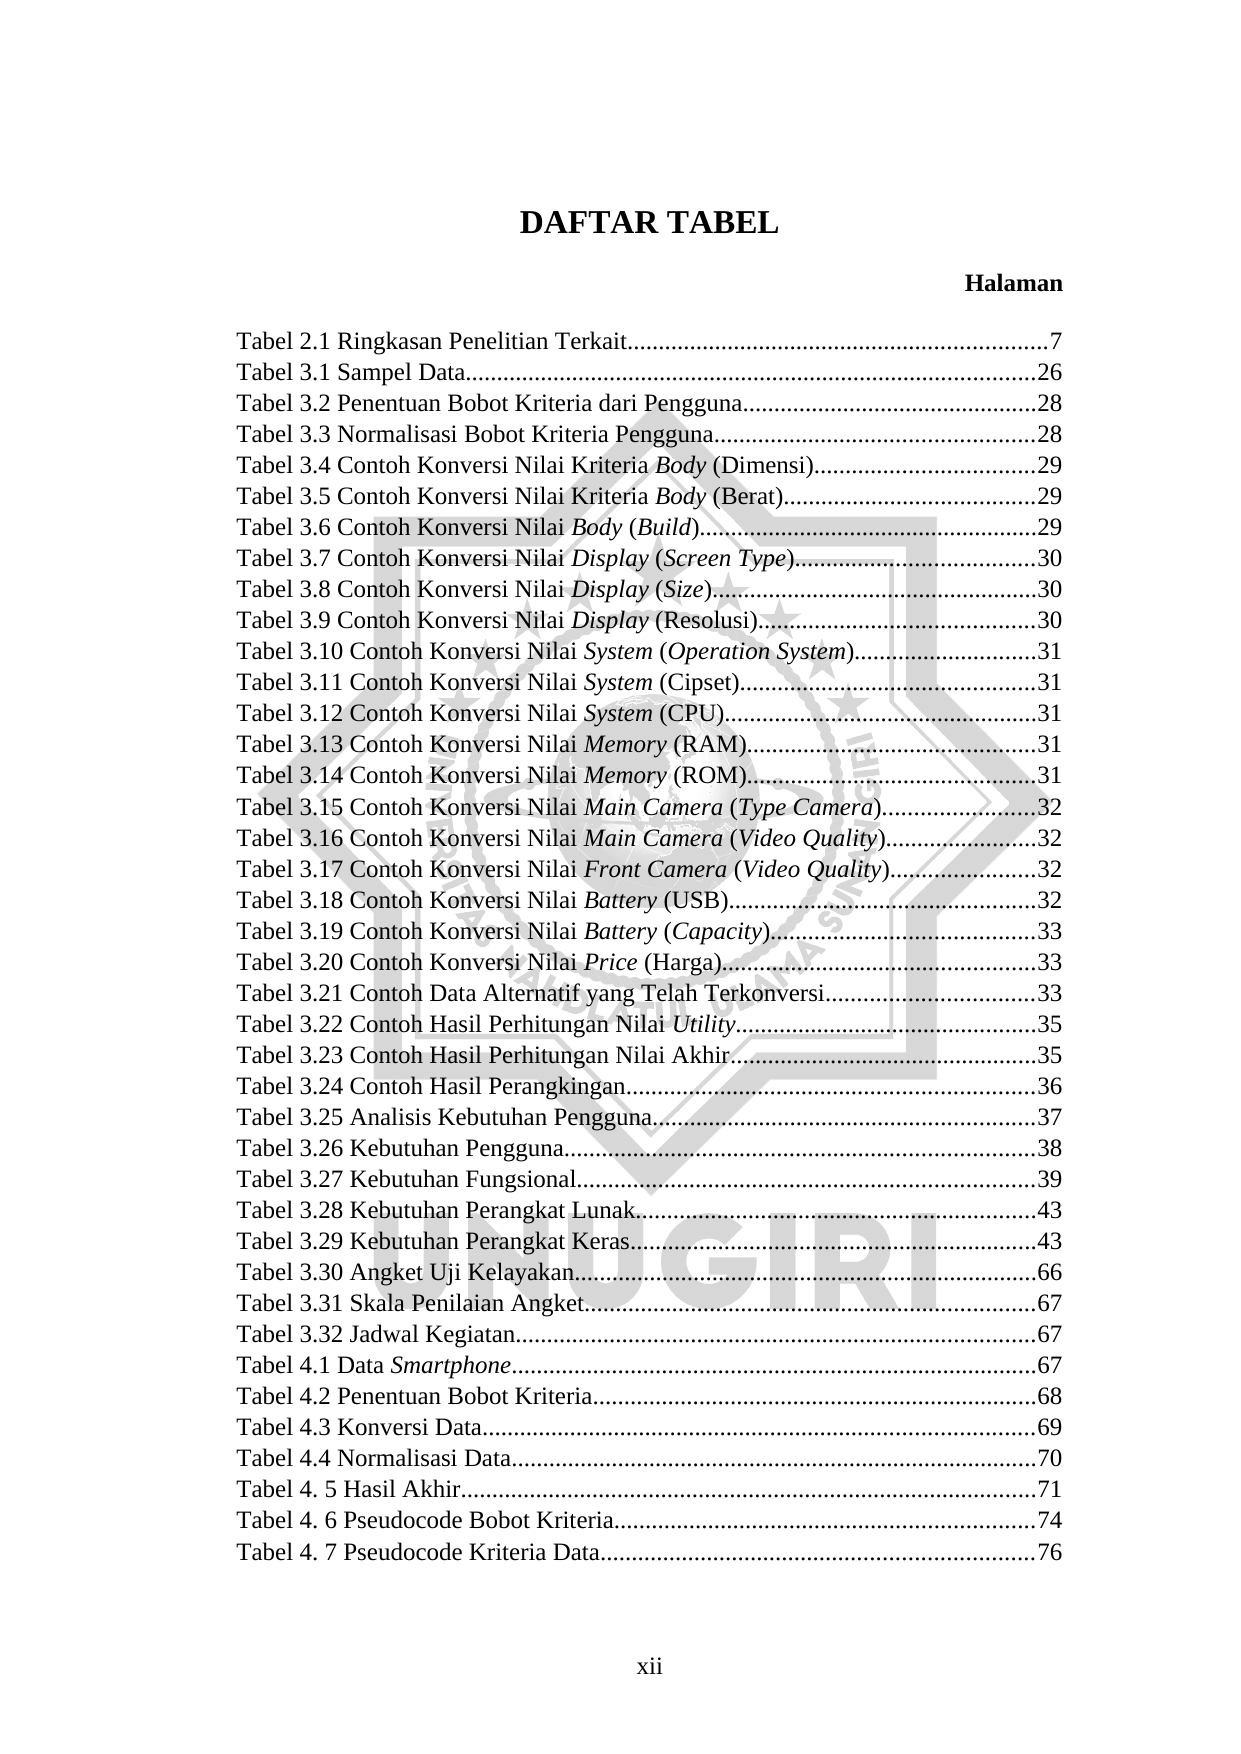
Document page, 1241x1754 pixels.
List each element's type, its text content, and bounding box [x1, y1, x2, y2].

text Tabel 4.2 Penentuan Bobot Kriteria 68 [236, 1381, 1063, 1410]
subtitle DAFTAR TABEL [236, 202, 1063, 241]
text Tabel 3.13 Contoh Konversi Nilai Memory (RAM) 31 [236, 729, 1063, 758]
text Tabel 4.3 Konversi Data 69 [236, 1412, 1063, 1441]
text Tabel 3.10 Contoh Konversi Nilai System (Operation System) 31 [236, 636, 1063, 665]
subtitle Halaman [236, 268, 1063, 297]
text Tabel 3.12 Contoh Konversi Nilai System (CPU) 31 [236, 698, 1063, 727]
text Tabel 3.19 Contoh Konversi Nilai Battery (Capacity) 33 [236, 916, 1063, 944]
text Tabel 3.16 Contoh Konversi Nilai Main Camera (Video Quality) 32 [236, 823, 1063, 851]
text Tabel 4.4 Normalisasi Data 70 [236, 1443, 1063, 1472]
text Tabel 3.2 Penentuan Bobot Kriteria dari Pengguna 28 [236, 388, 1063, 417]
text Tabel 3.21 Contoh Data Alternatif yang Telah Terkonversi 33 [236, 978, 1063, 1007]
text Tabel 3.20 Contoh Konversi Nilai Price (Harga) 33 [236, 947, 1063, 976]
text Tabel 3.27 Kebutuhan Fungsional 39 [236, 1164, 1063, 1193]
text Tabel 4. 7 Pseudocode Kriteria Data 76 [236, 1537, 1063, 1565]
text Tabel 3.28 Kebutuhan Perangkat Lunak 43 [236, 1195, 1063, 1224]
text Tabel 4.1 Data Smartphone 67 [236, 1350, 1063, 1379]
text Tabel 3.8 Contoh Konversi Nilai Display (Size) 30 [236, 574, 1063, 603]
text Tabel 4. 6 Pseudocode Bobot Kriteria 74 [236, 1506, 1063, 1534]
text Tabel 4. 5 Hasil Akhir 71 [236, 1474, 1063, 1503]
text Tabel 3.7 Contoh Konversi Nilai Display (Screen Type) 30 [236, 543, 1063, 572]
text Tabel 3.18 Contoh Konversi Nilai Battery (USB) 32 [236, 885, 1063, 913]
text Tabel 3.9 Contoh Konversi Nilai Display (Resolusi) 30 [236, 605, 1063, 634]
text Tabel 3.29 Kebutuhan Perangkat Keras 43 [236, 1226, 1063, 1255]
text Tabel 3.4 Contoh Konversi Nilai Kriteria Body (Dimensi) 29 [236, 450, 1063, 479]
text Tabel 2.1 Ringkasan Penelitian Terkait 7 [236, 326, 1063, 355]
text Tabel 3.3 Normalisasi Bobot Kriteria Pengguna 28 [236, 419, 1063, 448]
text Tabel 3.17 Contoh Konversi Nilai Front Camera (Video Quality) 32 [236, 854, 1063, 882]
text Tabel 3.25 Analisis Kebutuhan Pengguna 37 [236, 1102, 1063, 1131]
text Tabel 3.26 Kebutuhan Pengguna 38 [236, 1133, 1063, 1162]
text Tabel 3.1 Sampel Data 26 [236, 357, 1063, 386]
text Tabel 3.14 Contoh Konversi Nilai Memory (ROM) 31 [236, 761, 1063, 789]
text Tabel 3.30 Angket Uji Kelayakan 66 [236, 1257, 1063, 1286]
text Tabel 3.5 Contoh Konversi Nilai Kriteria Body (Berat) 29 [236, 481, 1063, 510]
text Tabel 3.32 Jadwal Kegiatan 67 [236, 1319, 1063, 1348]
text Tabel 3.15 Contoh Konversi Nilai Main Camera (Type Camera) 32 [236, 792, 1063, 820]
text Tabel 3.6 Contoh Konversi Nilai Body (Build) 29 [236, 512, 1063, 541]
text Tabel 3.11 Contoh Konversi Nilai System (Cipset) 31 [236, 667, 1063, 696]
text Tabel 3.22 Contoh Hasil Perhitungan Nilai Utility 35 [236, 1009, 1063, 1038]
text Tabel 3.24 Contoh Hasil Perangkingan 36 [236, 1071, 1063, 1100]
text Tabel 3.23 Contoh Hasil Perhitungan Nilai Akhir 35 [236, 1040, 1063, 1069]
text Tabel 3.31 Skala Penilaian Angket 67 [236, 1288, 1063, 1317]
